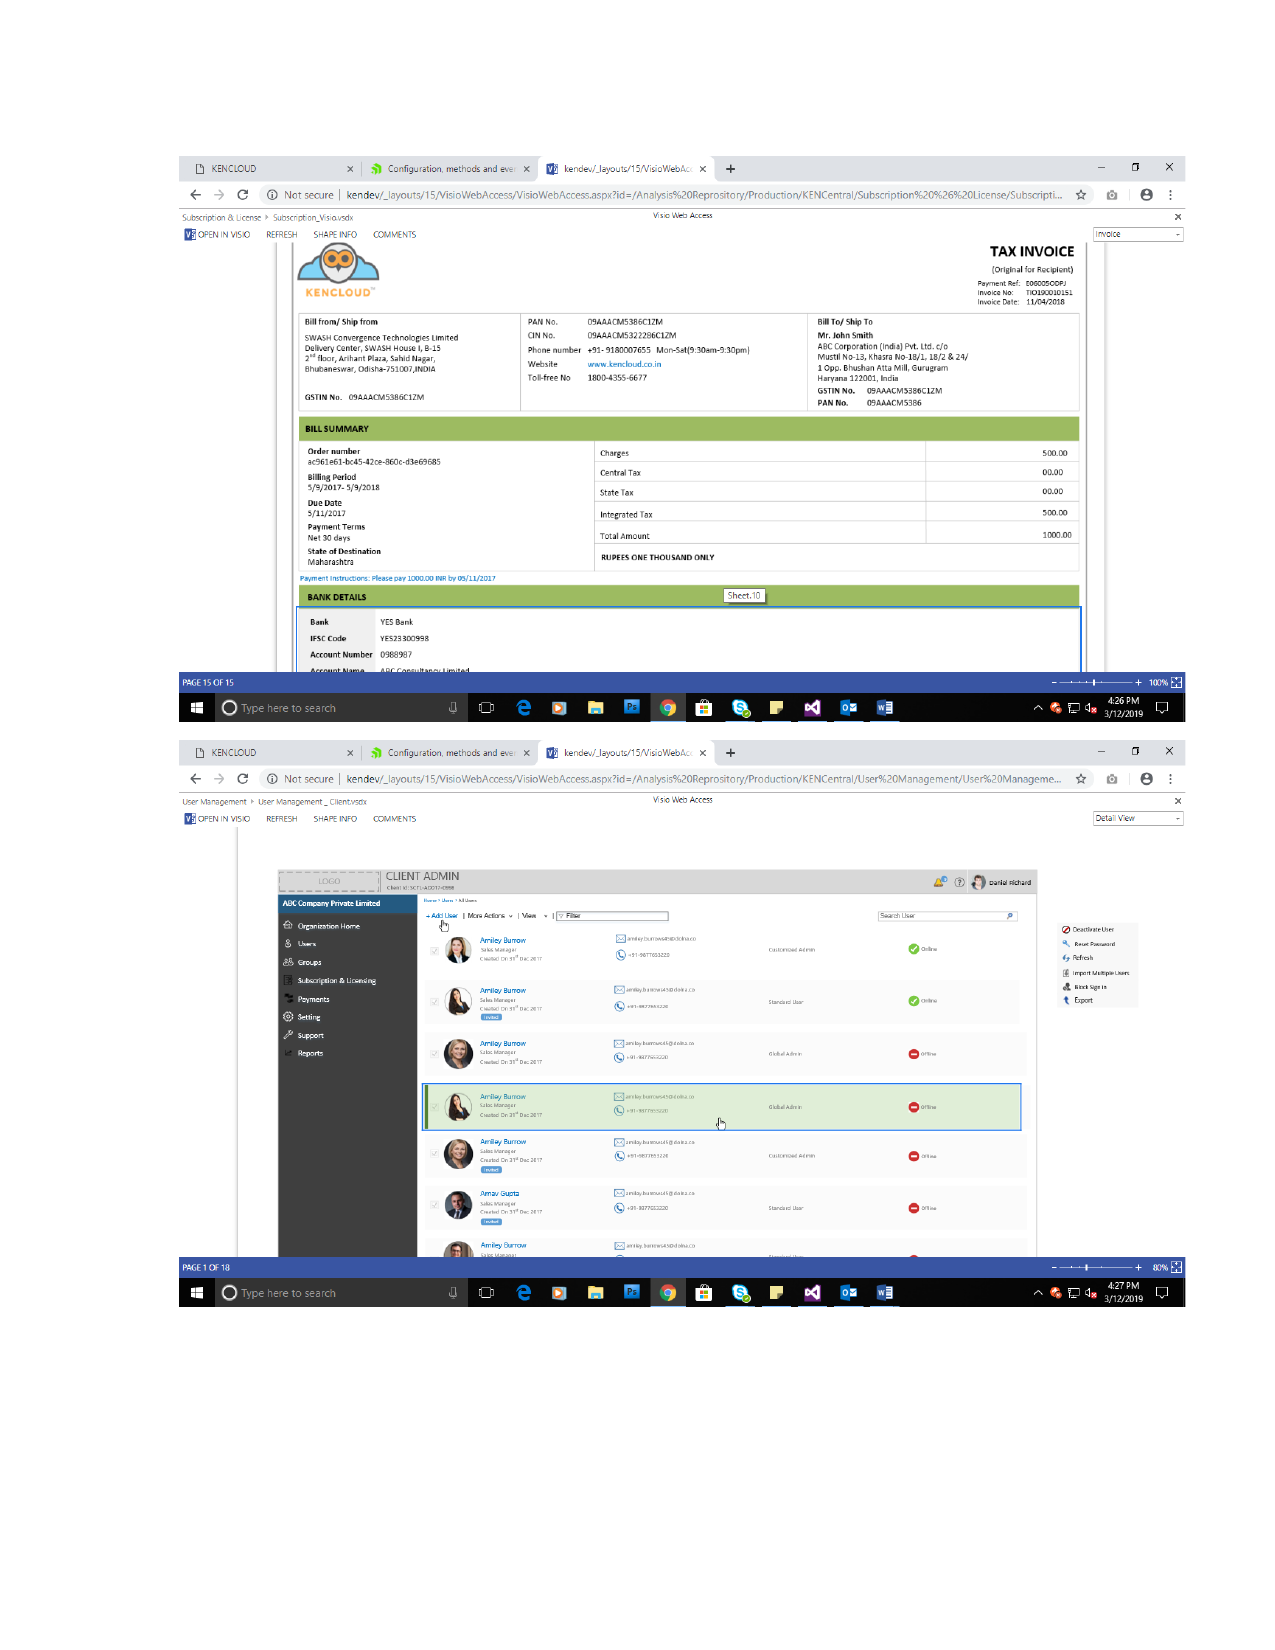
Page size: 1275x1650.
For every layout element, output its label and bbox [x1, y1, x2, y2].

picture [179, 156, 1186, 722]
picture [179, 740, 1186, 1307]
